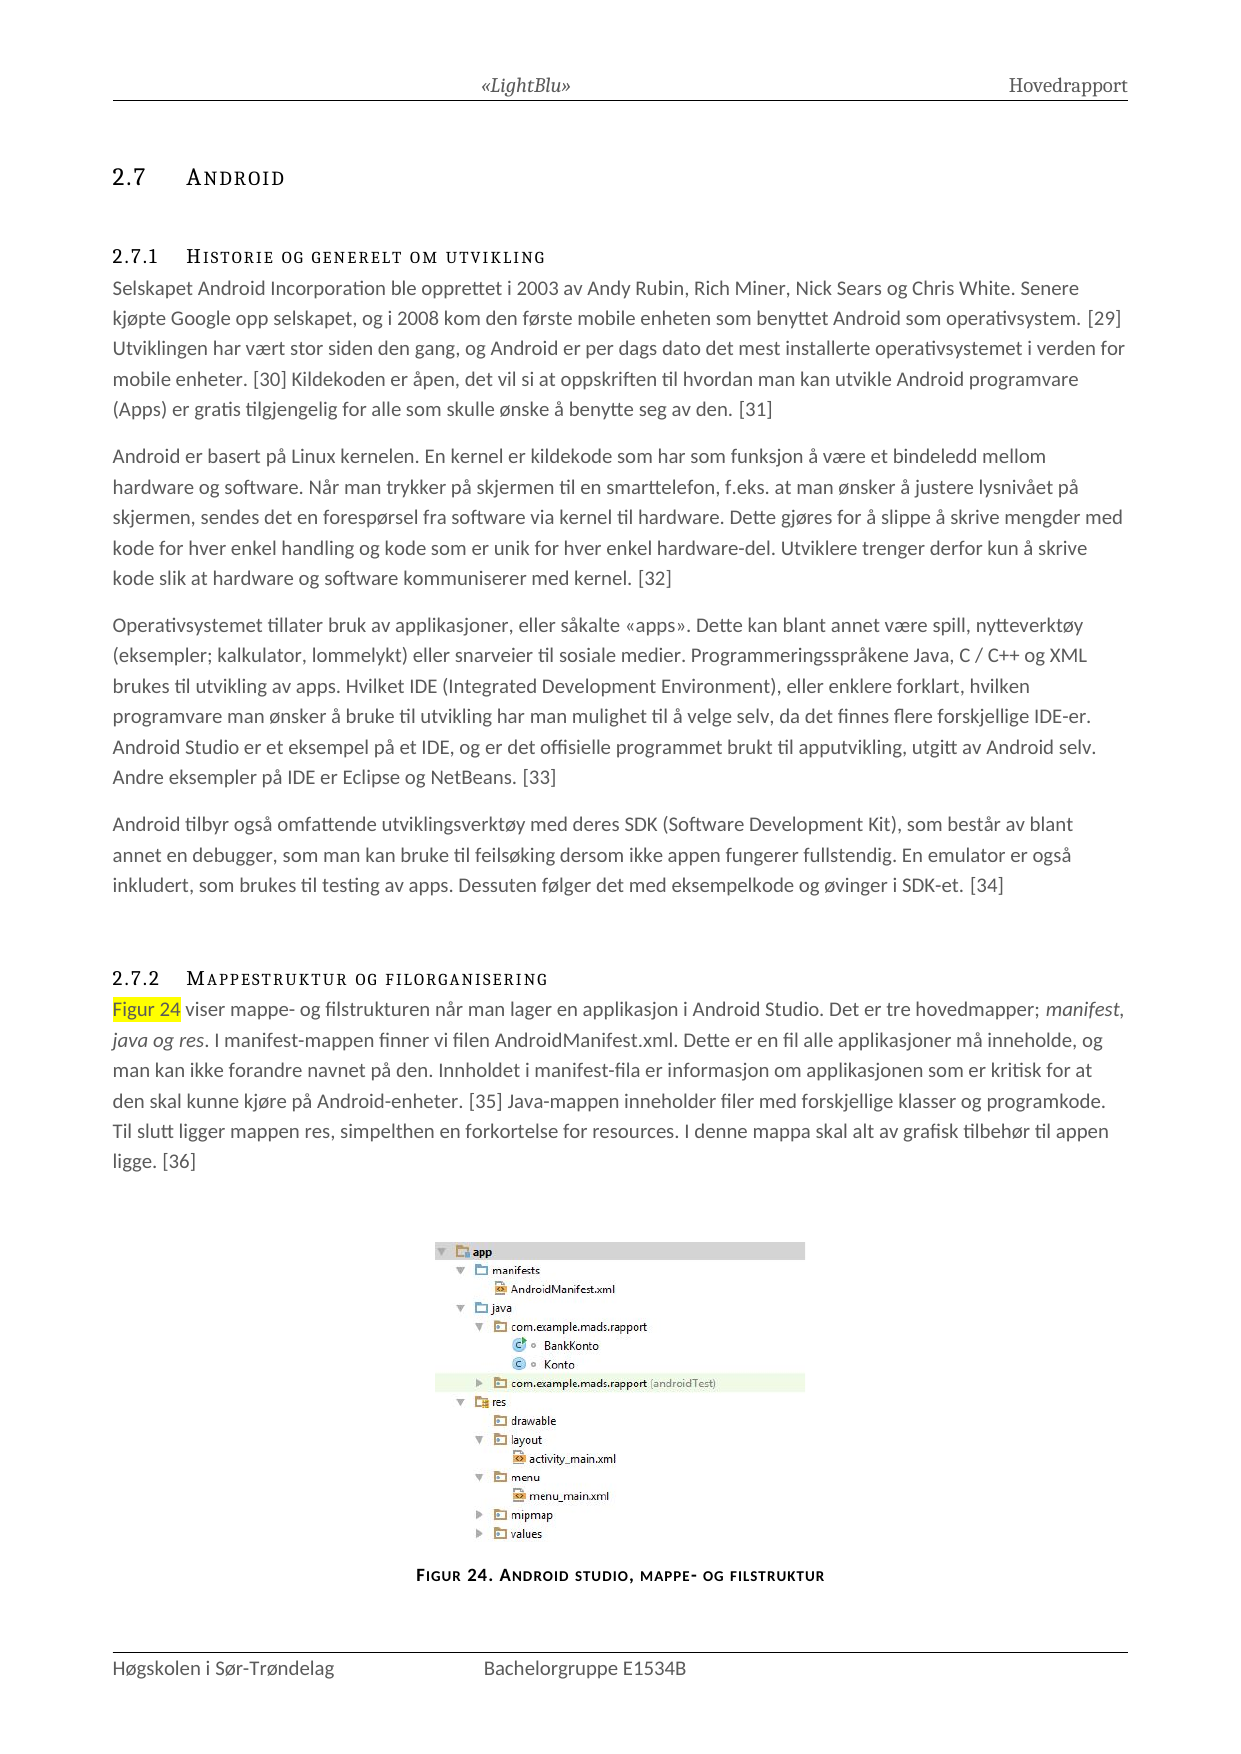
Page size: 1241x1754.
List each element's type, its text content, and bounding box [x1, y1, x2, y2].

subtitle 2.7 Android [112, 162, 1128, 191]
text Figur 24 viser mappe- og filstrukturen når man lager en applikasjon i Android Studio. Det er tre hovedmapper; manifest, java og res. I manifest-mappen finner vi filen AndroidManifest.xml. Dette er en fil alle applikasjoner må inneholde, og man kan ikke forandre navnet på den. Innholdet i manifest-fila er informasjon om applikasjonen som er kritisk for at den skal kunne kjøre på Android-enheter. Java-mappen inneholder filer med forskjellige klasser og programkode. Til slutt ligger mappen res, simpelthen en forkortelse for resources. I denne mappa skal alt av grafisk tilbehør til appen ligge. [112, 997, 1128, 1174]
text Android tilbyr også omfattende utviklingsverktøy med deres SDK (Software Development Kit), som består av blant annet en debugger, som man kan bruke til feilsøking dersom ikke appen fungerer fullstendig. En emulator er også inkludert, som brukes til testing av apps. Dessuten følger det med eksempelkode og øvinger i SDK-et. [112, 811, 1128, 898]
text Android er basert på Linux kernelen. En kernel er kildekode som har som funksjon å være et bindeledd mellom hardware og software. Når man trykker på skjermen til en smarttelefon, f.eks. at man ønsker å justere lysnivået på skjermen, sendes det en forespørsel fra software via kernel til hardware. Dette gjøres for å slippe å skrive mengder med kode for hver enkel handling og kode som er unik for hver enkel hardware-del. Utviklere trenger derfor kun å skrive kode slik at hardware og software kommuniserer med kernel. [112, 443, 1128, 591]
text Operativsystemet tillater bruk av applikasjoner, eller såkalte «apps». Dette kan blant annet være spill, nytteverktøy (eksempler; kalkulator, lommelykt) eller snarveier til sosiale medier. Programmeringsspråkene Java, C / C++ og XML brukes til utvikling av apps. Hvilket IDE (Integrated Development Environment), eller enklere forklart, hvilken programvare man ønsker å bruke til utvikling har man mulighet til å velge selv, da det finnes flere forskjellige IDE-er. Android Studio er et eksempel på et IDE, og er det offisielle programmet brukt til apputvikling, utgitt av Android selv. Andre eksempler på IDE er Eclipse og NetBeans. [112, 612, 1128, 790]
picture [435, 1242, 806, 1542]
subtitle 2.7.1 Historie og generelt om utvikling [112, 244, 1128, 268]
subtitle 2.7.2 Mappestruktur og filorganisering [112, 966, 1128, 990]
text Selskapet Android Incorporation ble opprettet i 2003 av Andy Rubin, Rich Miner, Nick Sears og Chris White. Senere kjøpte Google opp selskapet, og i 2008 kom den første mobile enheten som benyttet Android som operativsystem. Utviklingen har vært stor siden den gang, og Android er per dags dato det mest installerte operativsystemet i verden for mobile enheter. Kildekoden er åpen, det vil si at oppskriften til hvordan man kan utvikle Android programvare (Apps) er gratis tilgjengelig for alle som skulle ønske å benytte seg av den. [112, 275, 1128, 422]
